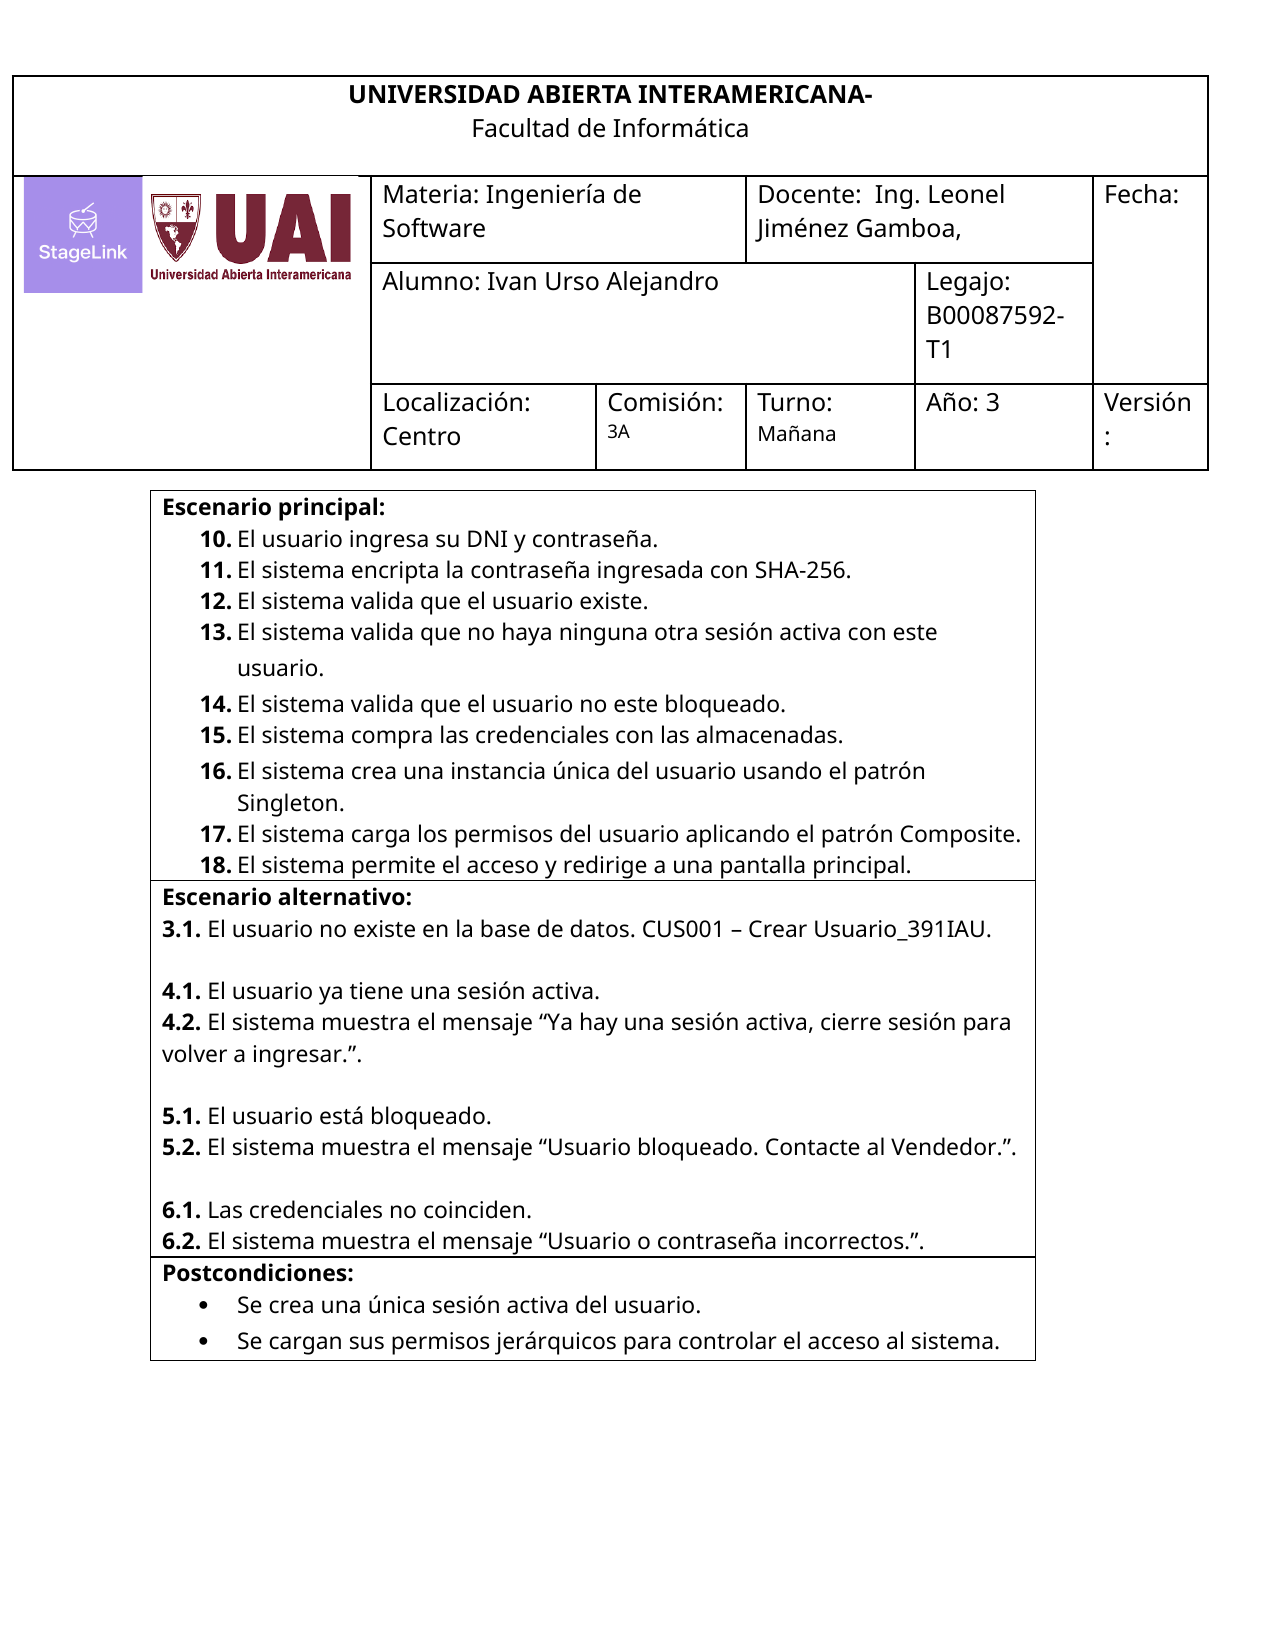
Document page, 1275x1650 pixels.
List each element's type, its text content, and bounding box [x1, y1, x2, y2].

table_cell Postcondiciones: Se crea una única sesión activa del usuario. Se cargan sus permisos jerárquicos para controlar el acceso al sistema. [151, 1258, 1035, 1360]
table_cell Escenario principal: El usuario ingresa su DNI y contraseña. El sistema encripta la contraseña ingresada con SHA-256. El sistema valida que el usuario existe. El sistema valida que no haya ninguna otra sesión activa con este usuario. El sistema valida que el usuario no este bloqueado. El sistema compra las credenciales con las almacenadas. El sistema crea una instancia única del usuario usando el patrón Singleton. El sistema carga los permisos del usuario aplicando el patrón Composite. El sistema permite el acceso y redirige a una pantalla principal. [151, 491, 1035, 880]
table_cell Escenario alternativo: 3.1. El usuario no existe en la base de datos. CUS001 – Crear Usuario_391IAU. 4.1. El usuario ya tiene una sesión activa. 4.2. El sistema muestra el mensaje “Ya hay una sesión activa, cierre sesión para volver a ingresar.”. 5.1. El usuario está bloqueado. 5.2. El sistema muestra el mensaje “Usuario bloqueado. Contacte al Vendedor.”. 6.1. Las credenciales no coinciden. 6.2. El sistema muestra el mensaje “Usuario o contraseña incorrectos.”. [151, 881, 1035, 1256]
picture [23, 176, 359, 293]
